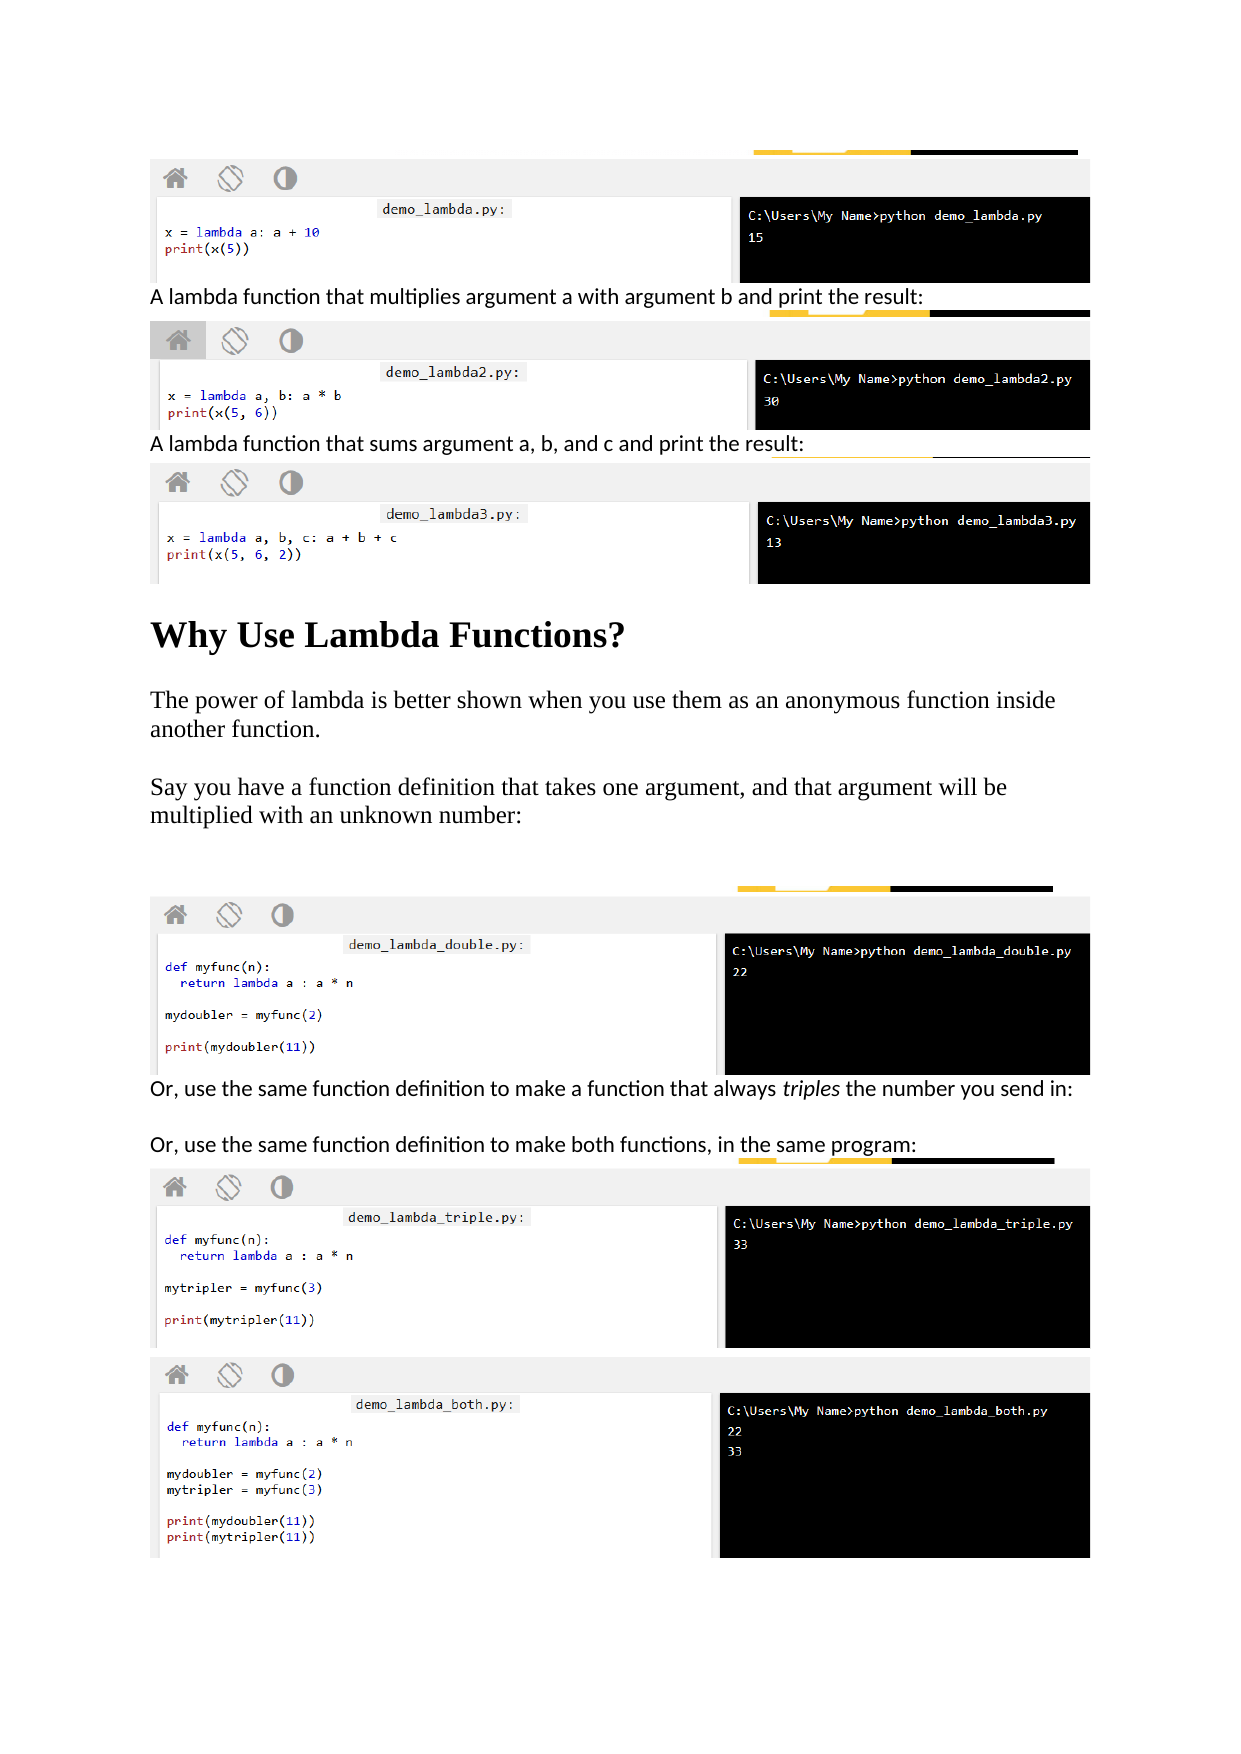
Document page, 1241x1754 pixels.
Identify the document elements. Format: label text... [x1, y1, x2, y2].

text A lambda function that sums argument a, b, and c and print the result: [150, 430, 1090, 457]
text Say you have a function definition that takes one argument, and that argument will be multiplied with an unknown number: [150, 772, 1090, 829]
picture [150, 310, 1091, 430]
picture [150, 1158, 1091, 1558]
text A lambda function that multiplies argument a with argument b and print the result: [150, 283, 1090, 310]
text Or, use the same function definition to make both functions, in the same program: [150, 1131, 1090, 1158]
picture [150, 150, 1091, 283]
text The power of lambda is better shown when you use them as an anonymous function inside another function. [150, 685, 1090, 742]
picture [150, 886, 1091, 1075]
picture [150, 457, 1091, 584]
text Or, use the same function definition to make a function that always triples the number you send in: [150, 1075, 1090, 1103]
subtitle Why Use Lambda Functions? [150, 613, 1090, 656]
